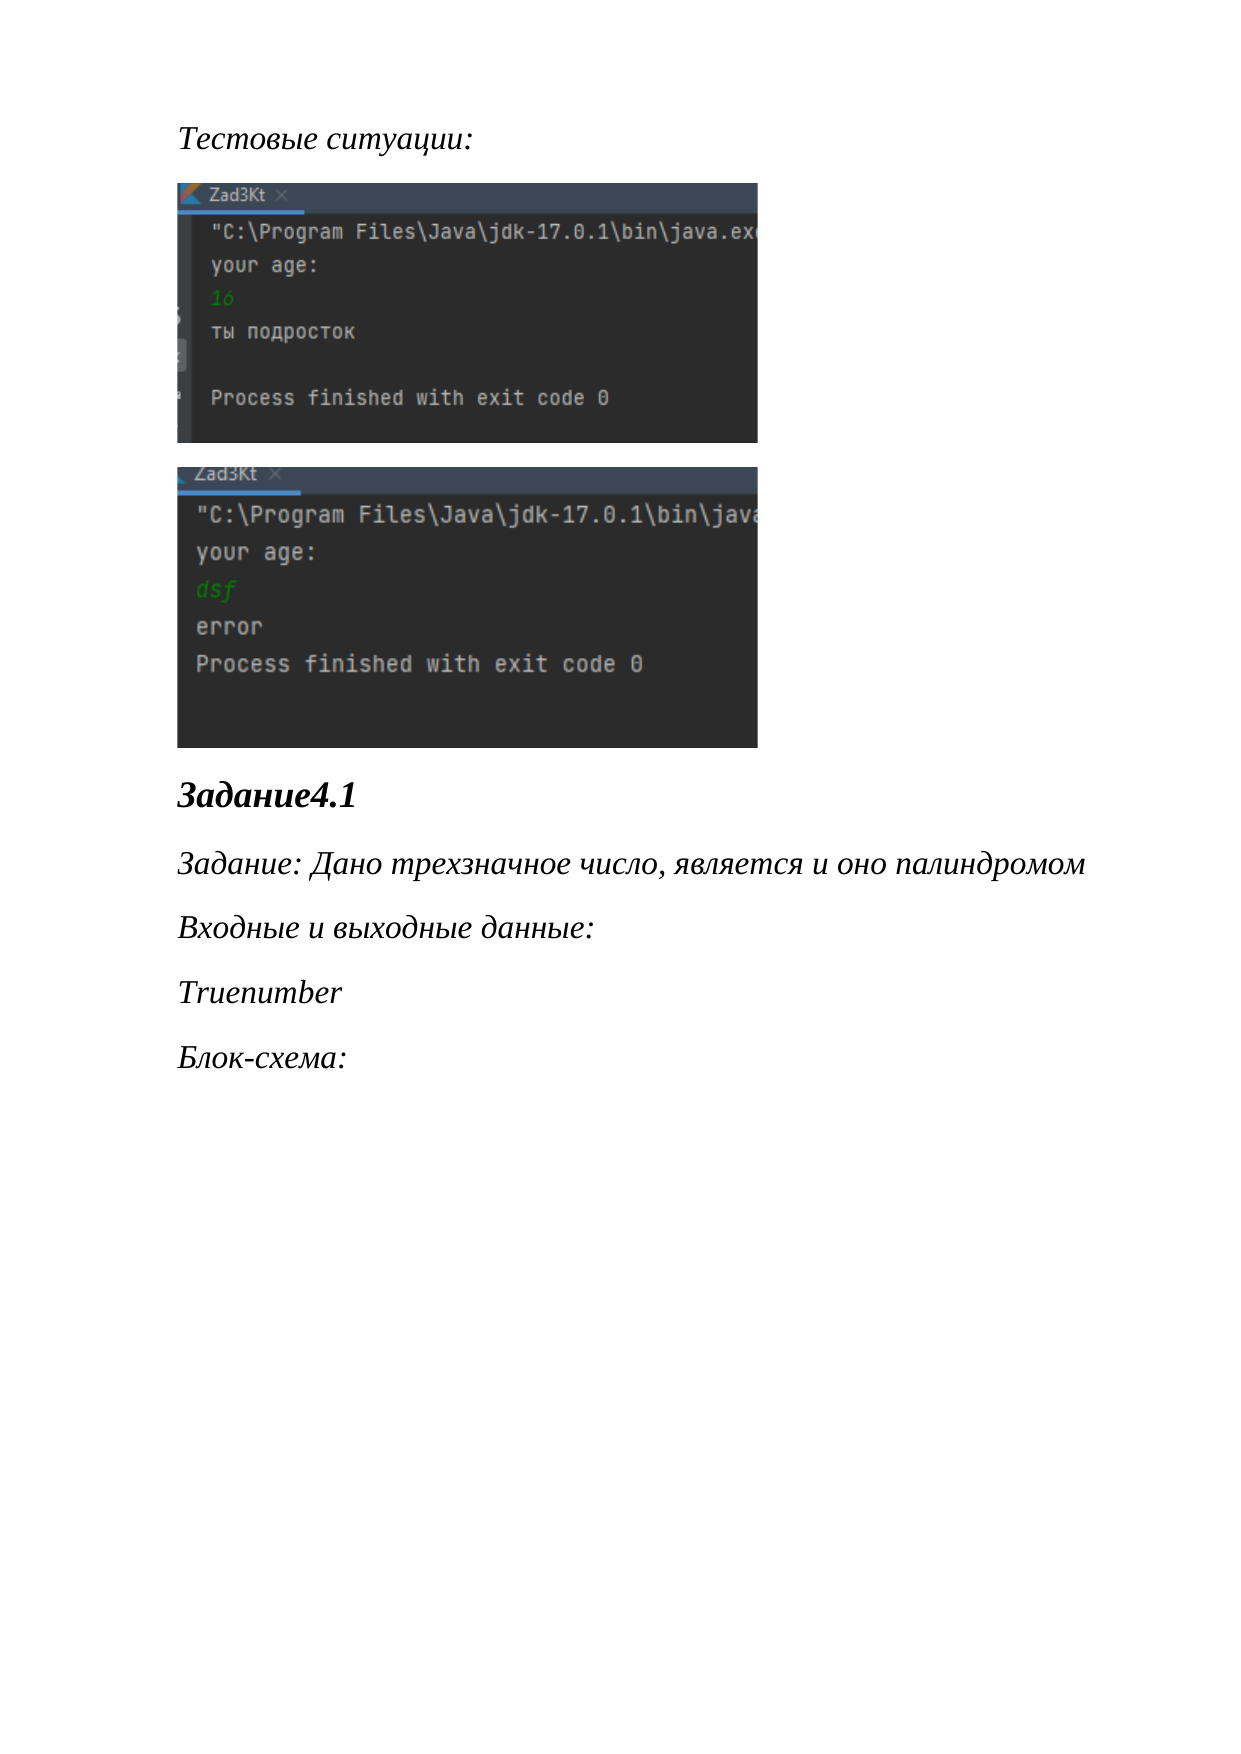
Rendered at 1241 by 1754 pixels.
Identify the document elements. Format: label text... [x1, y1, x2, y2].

picture [177, 467, 758, 748]
picture [177, 183, 758, 443]
text Задание4.1 [177, 772, 1152, 816]
text Задание: Дано трехзначное число, является и оно палиндромом [177, 843, 1152, 881]
text Тестовые ситуации: [177, 118, 1152, 156]
text Блок-схема: [177, 1038, 1152, 1076]
text Входные и выходные данные: [177, 908, 1152, 946]
text Truenumber [177, 973, 1152, 1011]
